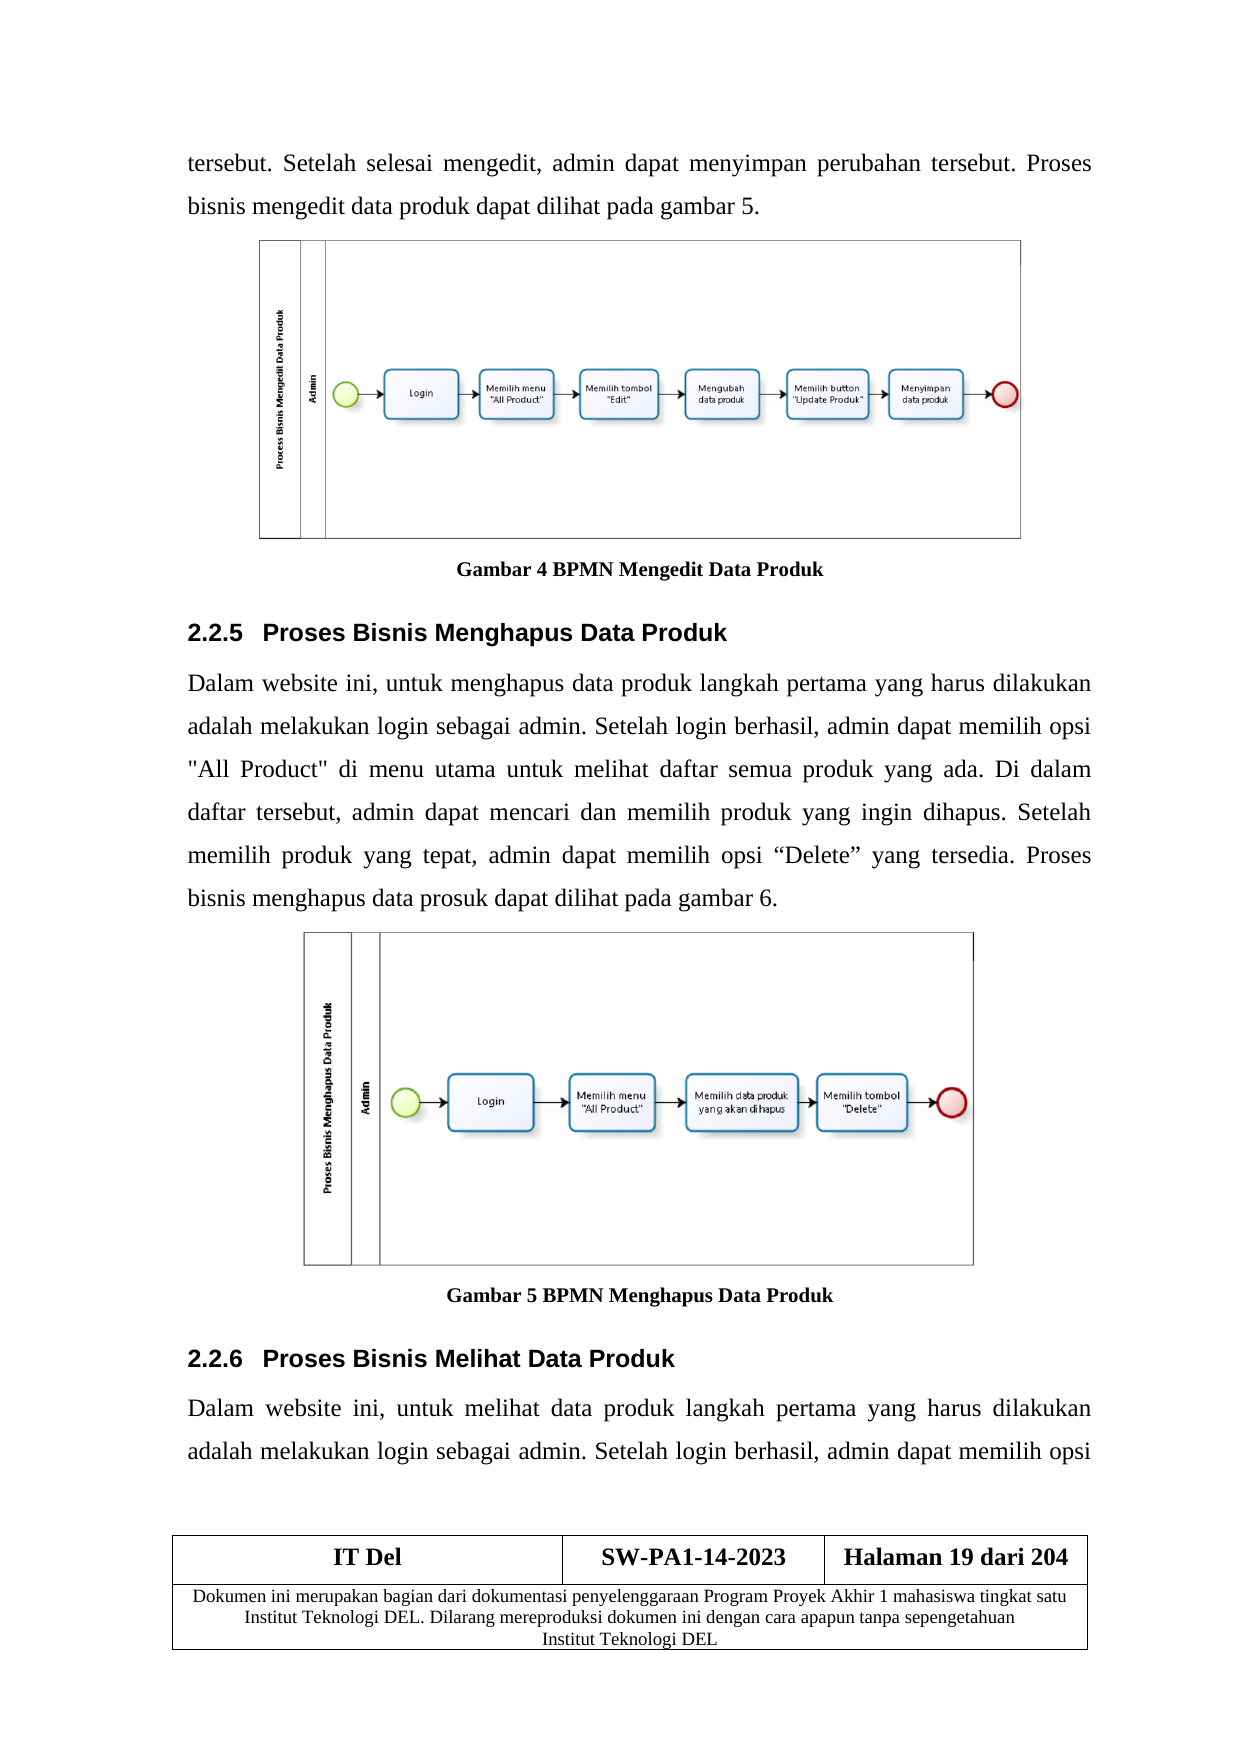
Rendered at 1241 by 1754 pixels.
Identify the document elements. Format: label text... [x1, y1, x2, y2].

text Dalam website ini, untuk menghapus data produk langkah pertama yang harus dilakukan adalah melakukan login sebagai admin. Setelah login berhasil, admin dapat memilih opsi "All Product" di menu utama untuk melihat daftar semua produk yang ada. Di dalam daftar tersebut, admin dapat mencari dan memilih produk yang ingin dihapus. Setelah memilih produk yang tepat, admin dapat memilih opsi “Delete” yang tersedia. Proses bisnis menghapus data prosuk dapat dilihat pada gambar 6. [187, 668, 1092, 912]
text Gambar 5 BPMN Menghapus Data Produk [187, 1282, 1092, 1307]
picture [254, 233, 1025, 543]
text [187, 1393, 1092, 1465]
picture [301, 926, 979, 1269]
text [187, 148, 1092, 219]
subtitle Proses Bisnis Menghapus Data Produk [187, 618, 1092, 647]
text Gambar 4 BPMN Mengedit Data Produk [187, 557, 1092, 581]
subtitle Proses Bisnis Melihat Data Produk [187, 1343, 1092, 1372]
